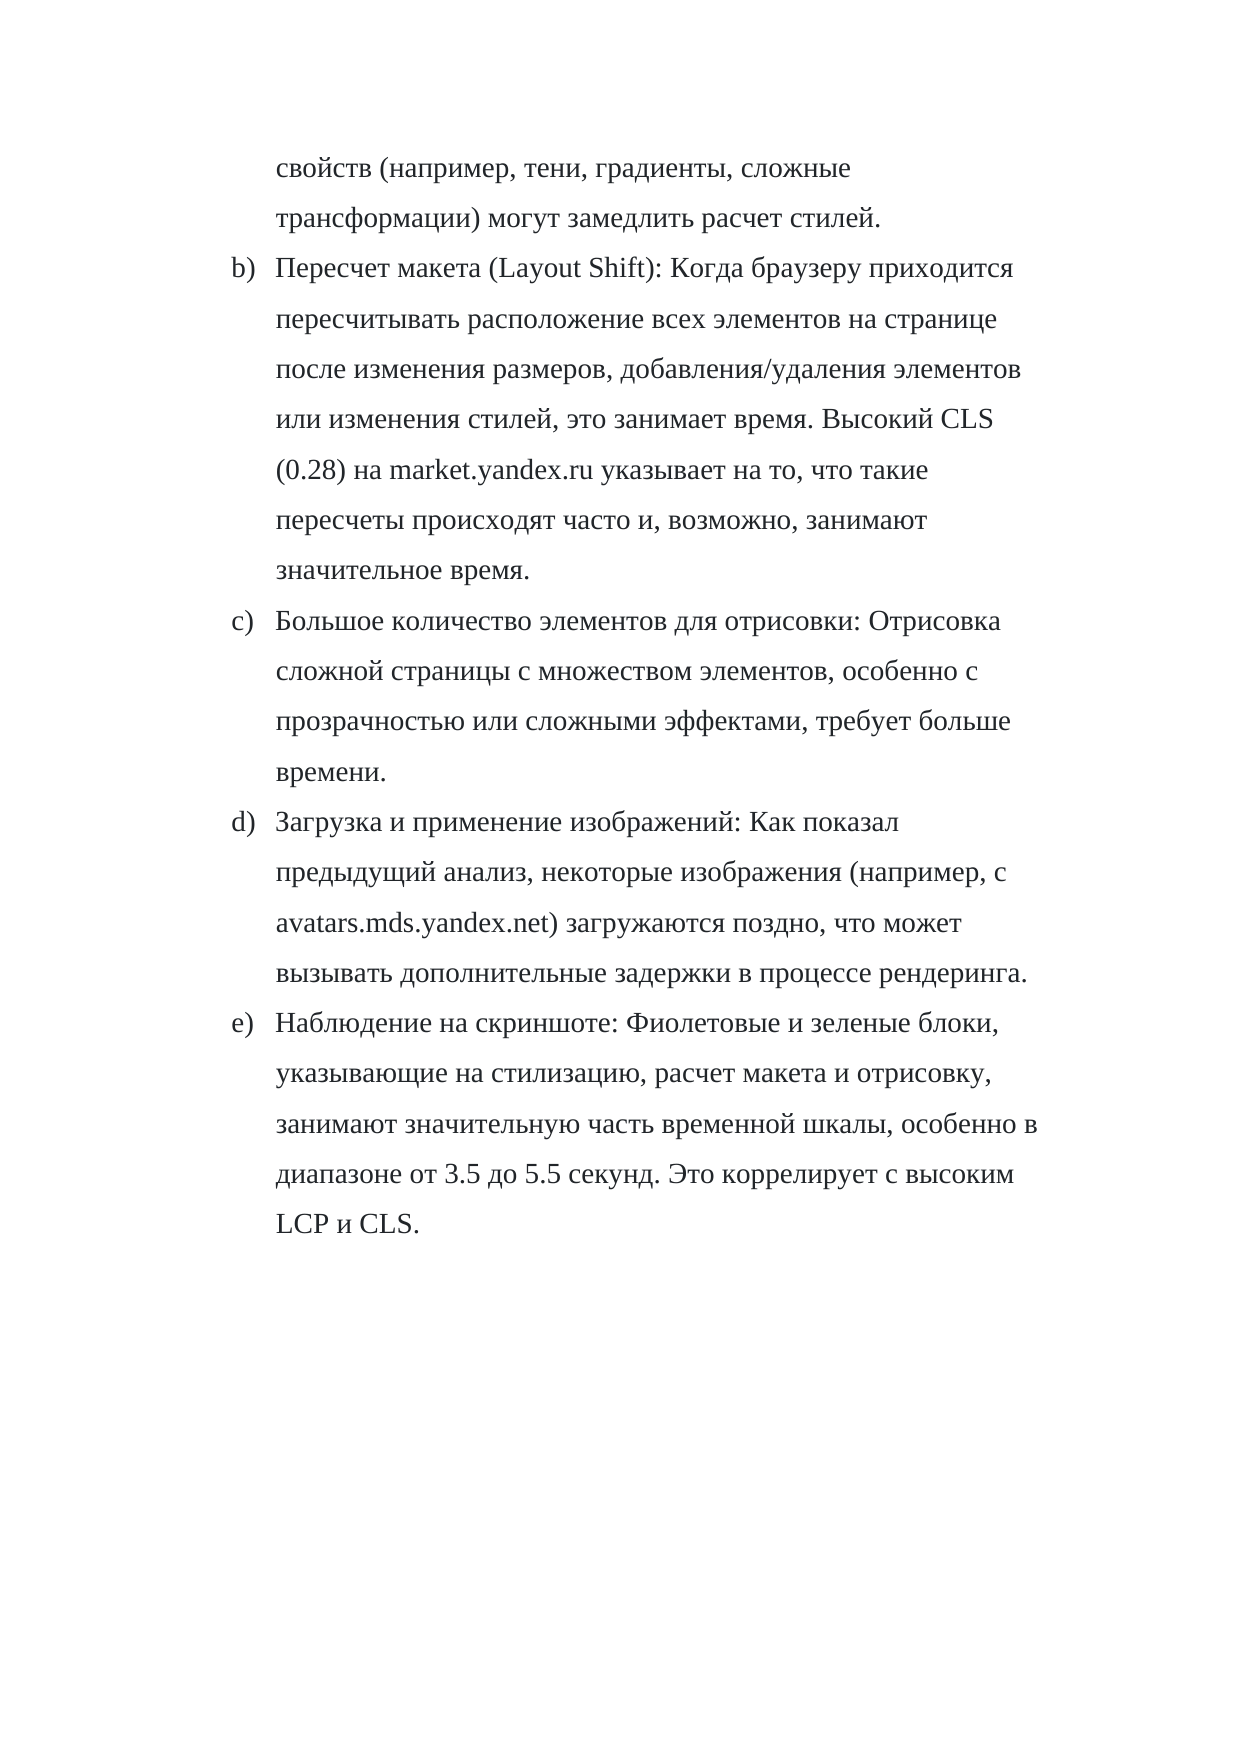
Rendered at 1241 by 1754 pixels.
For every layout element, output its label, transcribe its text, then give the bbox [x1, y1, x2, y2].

list Загрузка и применение изображений: Как показал предыдущий анализ, некоторые изображения (например, с avatars.mds.yandex.net) загружаются поздно, что может вызывать дополнительные задержки в процессе рендеринга. [231, 804, 1053, 988]
list Наблюдение на скриншоте: Фиолетовые и зеленые блоки, указывающие на стилизацию, расчет макета и отрисовку, занимают значительную часть временной шкалы, особенно в диапазоне от 3.5 до 5.5 секунд. Это коррелирует с высоким LCP и CLS. [231, 1005, 1053, 1240]
list Большое количество элементов для отрисовки: Отрисовка сложной страницы с множеством элементов, особенно с прозрачностью или сложными эффектами, требует больше времени. [231, 603, 1053, 787]
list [231, 150, 1053, 234]
list Пересчет макета (Layout Shift): Когда браузеру приходится пересчитывать расположение всех элементов на странице после изменения размеров, добавления/удаления элементов или изменения стилей, это занимает время. Высокий CLS (0.28) на market.yandex.ru указывает на то, что такие пересчеты происходят часто и, возможно, занимают значительное время. [231, 251, 1053, 586]
